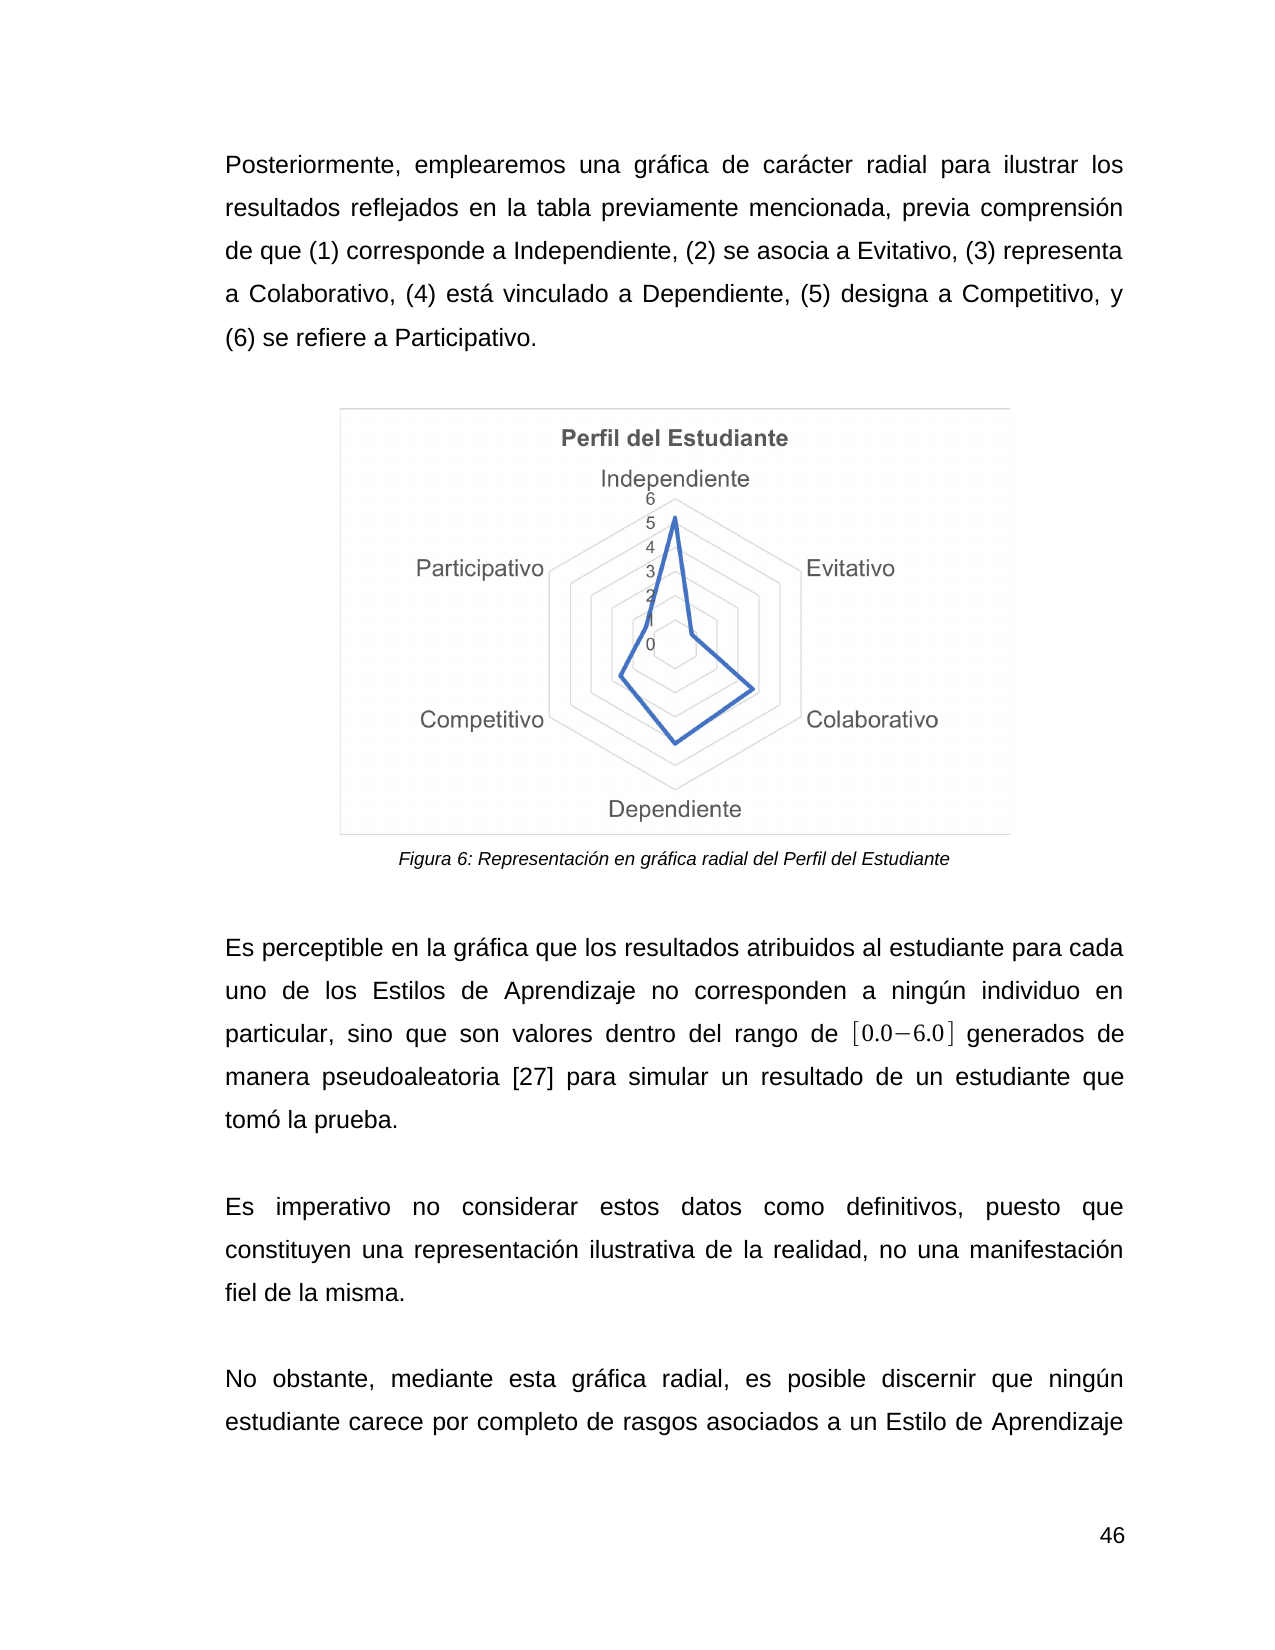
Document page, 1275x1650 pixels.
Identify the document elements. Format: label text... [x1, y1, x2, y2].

text Es imperativo no considerar estos datos como definitivos, puesto que constituyen una representación ilustrativa de la realidad, no una manifestación fiel de la misma. [225, 1192, 1125, 1307]
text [225, 1364, 1125, 1436]
picture [339, 408, 1011, 835]
text Posteriormente, emplearemos una gráfica de carácter radial para ilustrar los resultados reflejados en la tabla previamente mencionada, previa comprensión de que (1) corresponde a Independiente, (2) se asocia a Evitativo, (3) representa a Colaborativo, (4) está vinculado a Dependiente, (5) designa a Competitivo, y (6) se refiere a Participativo. [225, 150, 1125, 351]
text Es perceptible en la gráfica que los resultados atribuidos al estudiante para cada uno de los Estilos de Aprendizaje no corresponden a ningún individuo en particular, sino que son valores dentro del rango de generados de manera pseudoaleatoria para simular un resultado de un estudiante que tomó la prueba. [225, 933, 1125, 1134]
text Figura 6: Representación en gráfica radial del Perfil del Estudiante [225, 847, 1125, 869]
